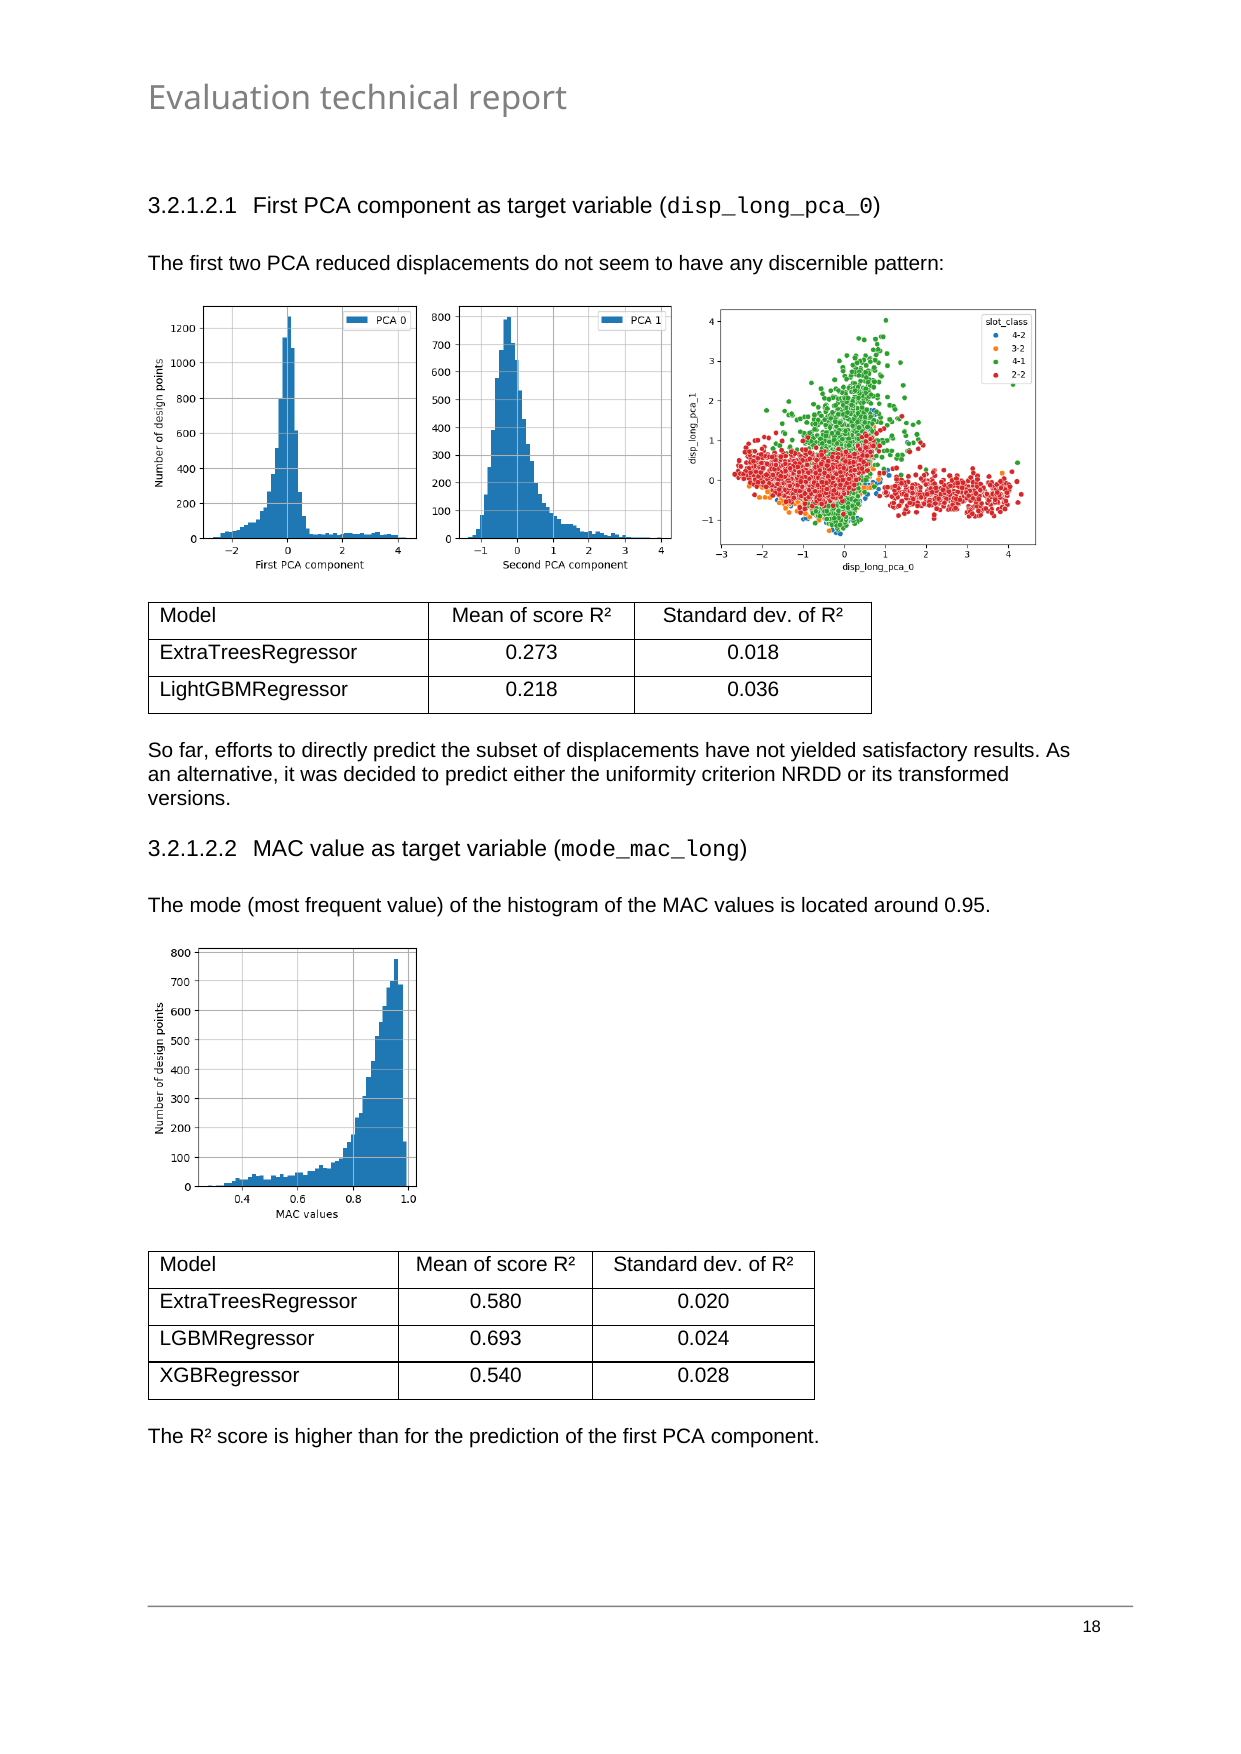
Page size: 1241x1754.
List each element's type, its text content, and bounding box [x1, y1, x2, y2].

text The first two PCA reduced displacements do not seem to have any discernible pattern: [148, 251, 1093, 275]
table_header Standard dev. of R² [593, 1252, 814, 1287]
table_header Model [149, 603, 428, 639]
picture [682, 303, 1041, 578]
table_cell 0.540 [399, 1363, 592, 1398]
table_cell LGBMRegressor [149, 1326, 398, 1361]
table_cell 0.580 [399, 1289, 592, 1324]
table_cell 0.024 [593, 1326, 814, 1361]
subtitle First PCA component as target variable (disp_long_pca_0) [148, 192, 1093, 221]
subtitle MAC value as target variable (mode_mac_long) [148, 834, 1093, 863]
table_cell 0.218 [429, 677, 634, 713]
table_cell 0.020 [593, 1289, 814, 1324]
picture [147, 298, 678, 578]
table_cell XGBRegressor [149, 1363, 398, 1398]
table_cell ExtraTreesRegressor [149, 1289, 398, 1324]
table_cell 0.273 [429, 640, 634, 676]
table_header Model [149, 1252, 398, 1287]
table_header Mean of score R² [399, 1252, 592, 1287]
text So far, efforts to directly predict the subset of displacements have not yielded satisfactory results. As an alternative, it was decided to predict either the uniformity criterion NRDD or its transformed versions. [148, 738, 1093, 809]
table_cell LightGBMRegressor [149, 677, 428, 713]
table_header Standard dev. of R² [635, 603, 871, 639]
table_cell 0.018 [635, 640, 871, 676]
text The mode (most frequent value) of the histogram of the MAC values is located around 0.95. [148, 893, 1093, 917]
text The R² score is higher than for the prediction of the first PCA component. [148, 1423, 1093, 1447]
table_cell 0.028 [593, 1363, 814, 1398]
picture [147, 941, 424, 1227]
table_header Mean of score R² [429, 603, 634, 639]
table_cell 0.693 [399, 1326, 592, 1361]
table_cell ExtraTreesRegressor [149, 640, 428, 676]
table_cell 0.036 [635, 677, 871, 713]
